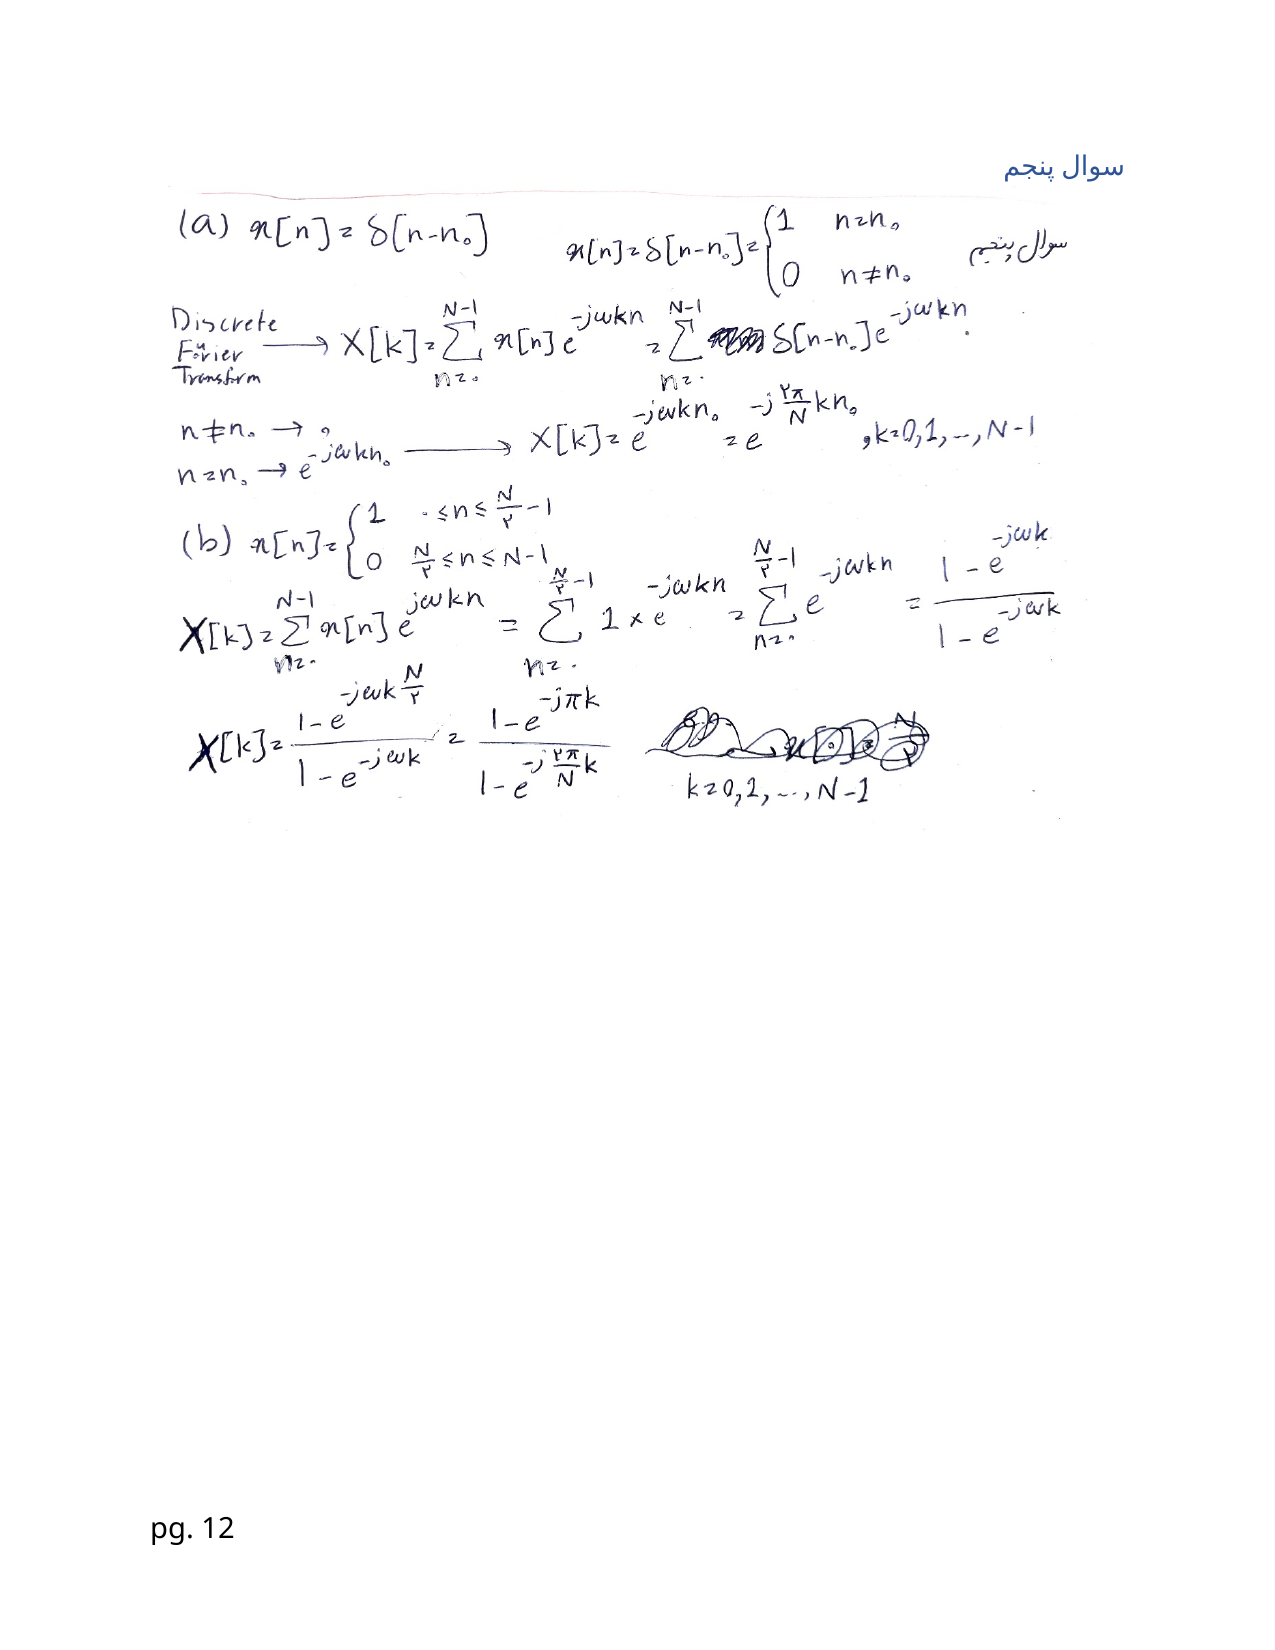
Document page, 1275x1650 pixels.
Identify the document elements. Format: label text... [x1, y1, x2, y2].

picture [149, 183, 1125, 833]
subtitle سوال پنجم [150, 150, 1125, 181]
